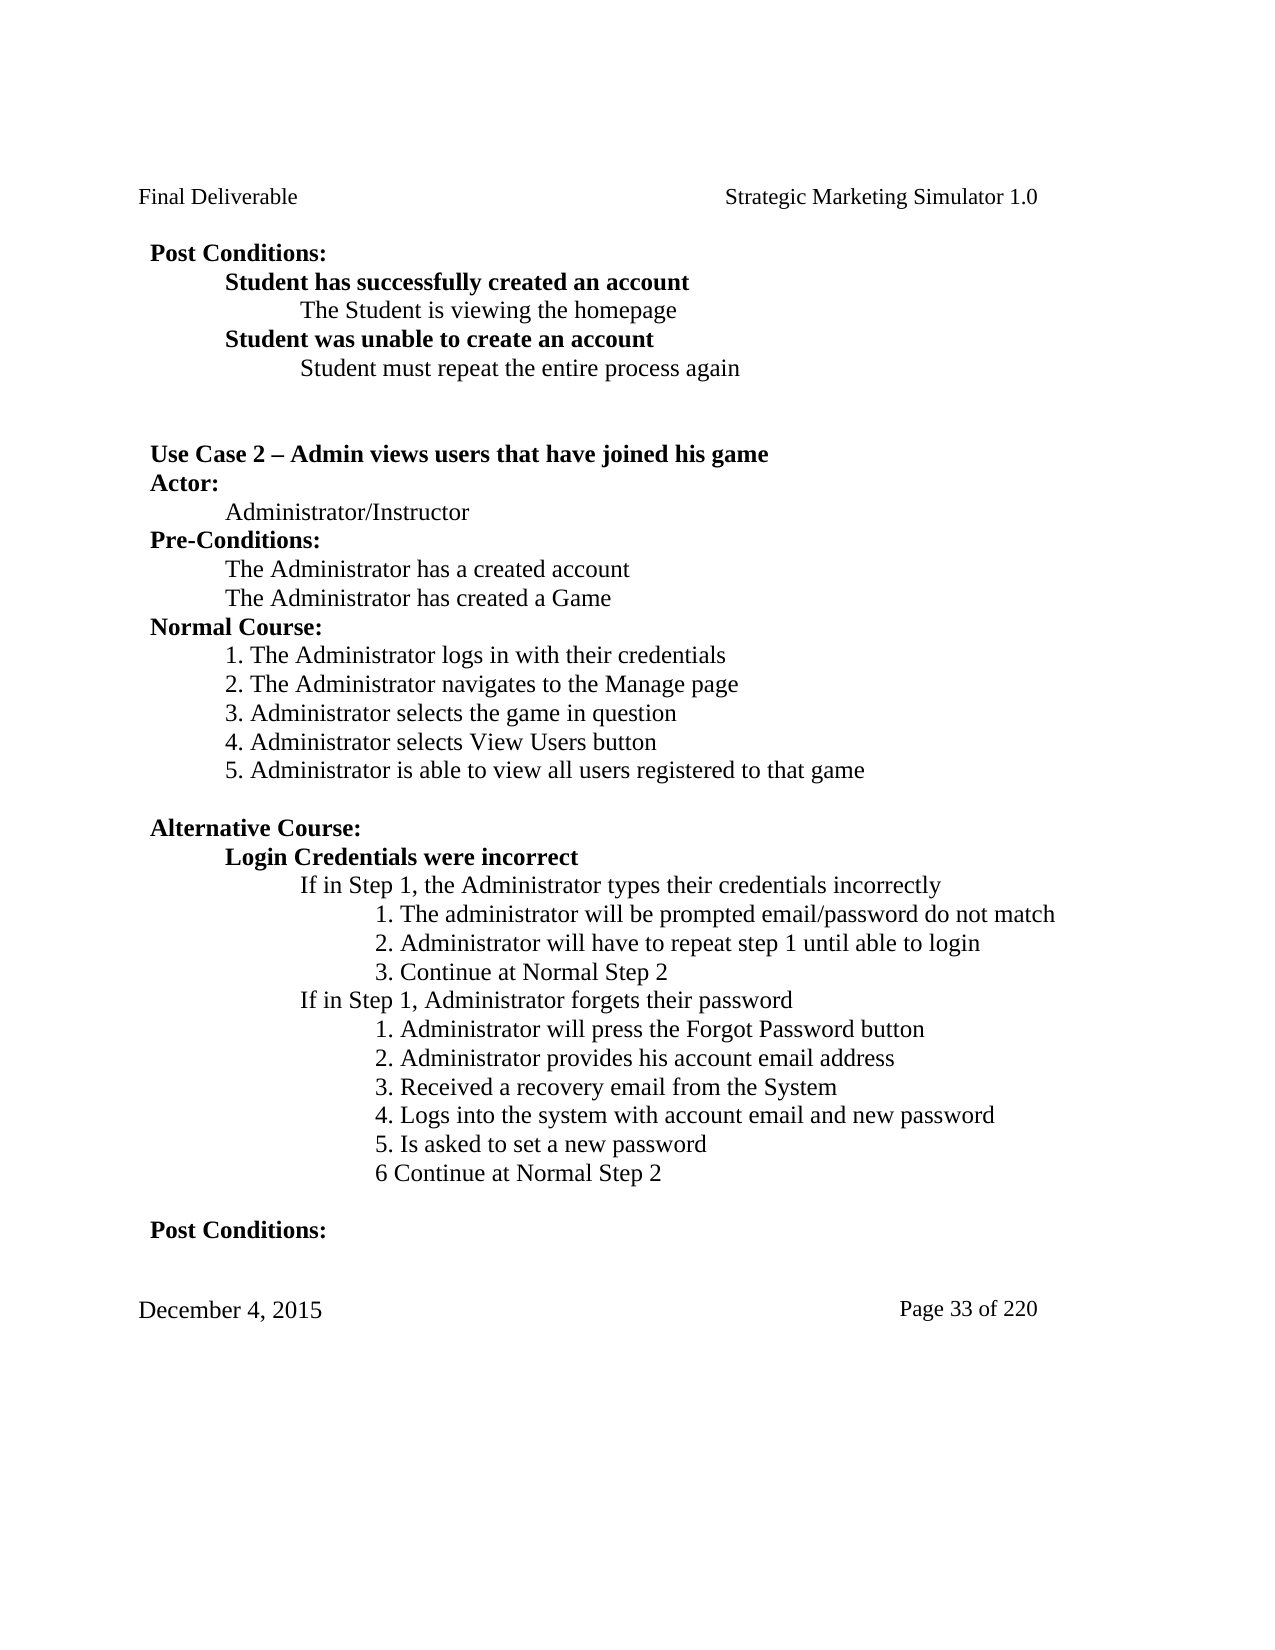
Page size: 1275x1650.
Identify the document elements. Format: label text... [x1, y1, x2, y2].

text Actor: [150, 468, 1125, 497]
text Alternative Course: [150, 813, 1125, 842]
text 2. The Administrator navigates to the Manage page [225, 669, 1125, 698]
text 1. The administrator will be prompted email/password do not match [375, 899, 1125, 928]
text The Administrator has created a Game [225, 583, 1125, 612]
text 5. Is asked to set a new password [375, 1129, 1125, 1158]
text 2. Administrator will have to repeat step 1 until able to login [375, 928, 1125, 957]
text 4. Logs into the system with account email and new password [375, 1101, 1125, 1129]
text Login Credentials were incorrect [150, 842, 1125, 871]
text Use Case 2 – Admin views users that have joined his game [150, 439, 1125, 468]
text Post Conditions: [150, 238, 1125, 267]
text 3. Received a recovery email from the System [375, 1072, 1125, 1101]
text 2. Administrator provides his account email address [375, 1043, 1125, 1072]
text 4. Administrator selects View Users button [225, 727, 1125, 756]
text 1. The Administrator logs in with their credentials [225, 641, 1125, 669]
text Normal Course: [150, 612, 1125, 641]
text Administrator/Instructor [225, 497, 1125, 526]
text The Administrator has a created account [225, 554, 1125, 583]
text If in Step 1, the Administrator types their credentials incorrectly [300, 871, 1125, 899]
text If in Step 1, Administrator forgets their password [300, 986, 1125, 1014]
text Student was unable to create an account [150, 324, 1125, 353]
text Student must repeat the entire process again [150, 353, 1125, 382]
text Pre-Conditions: [150, 526, 1125, 554]
text 6 Continue at Normal Step 2 [375, 1158, 1125, 1187]
text The Student is viewing the homepage [150, 296, 1125, 324]
text 3. Administrator selects the game in question [225, 698, 1125, 727]
text Post Conditions: [150, 1216, 1125, 1244]
text 5. Administrator is able to view all users registered to that game [225, 756, 1125, 784]
text Student has successfully created an account [150, 267, 1125, 296]
text 1. Administrator will press the Forgot Password button [375, 1014, 1125, 1043]
text 3. Continue at Normal Step 2 [375, 957, 1125, 986]
